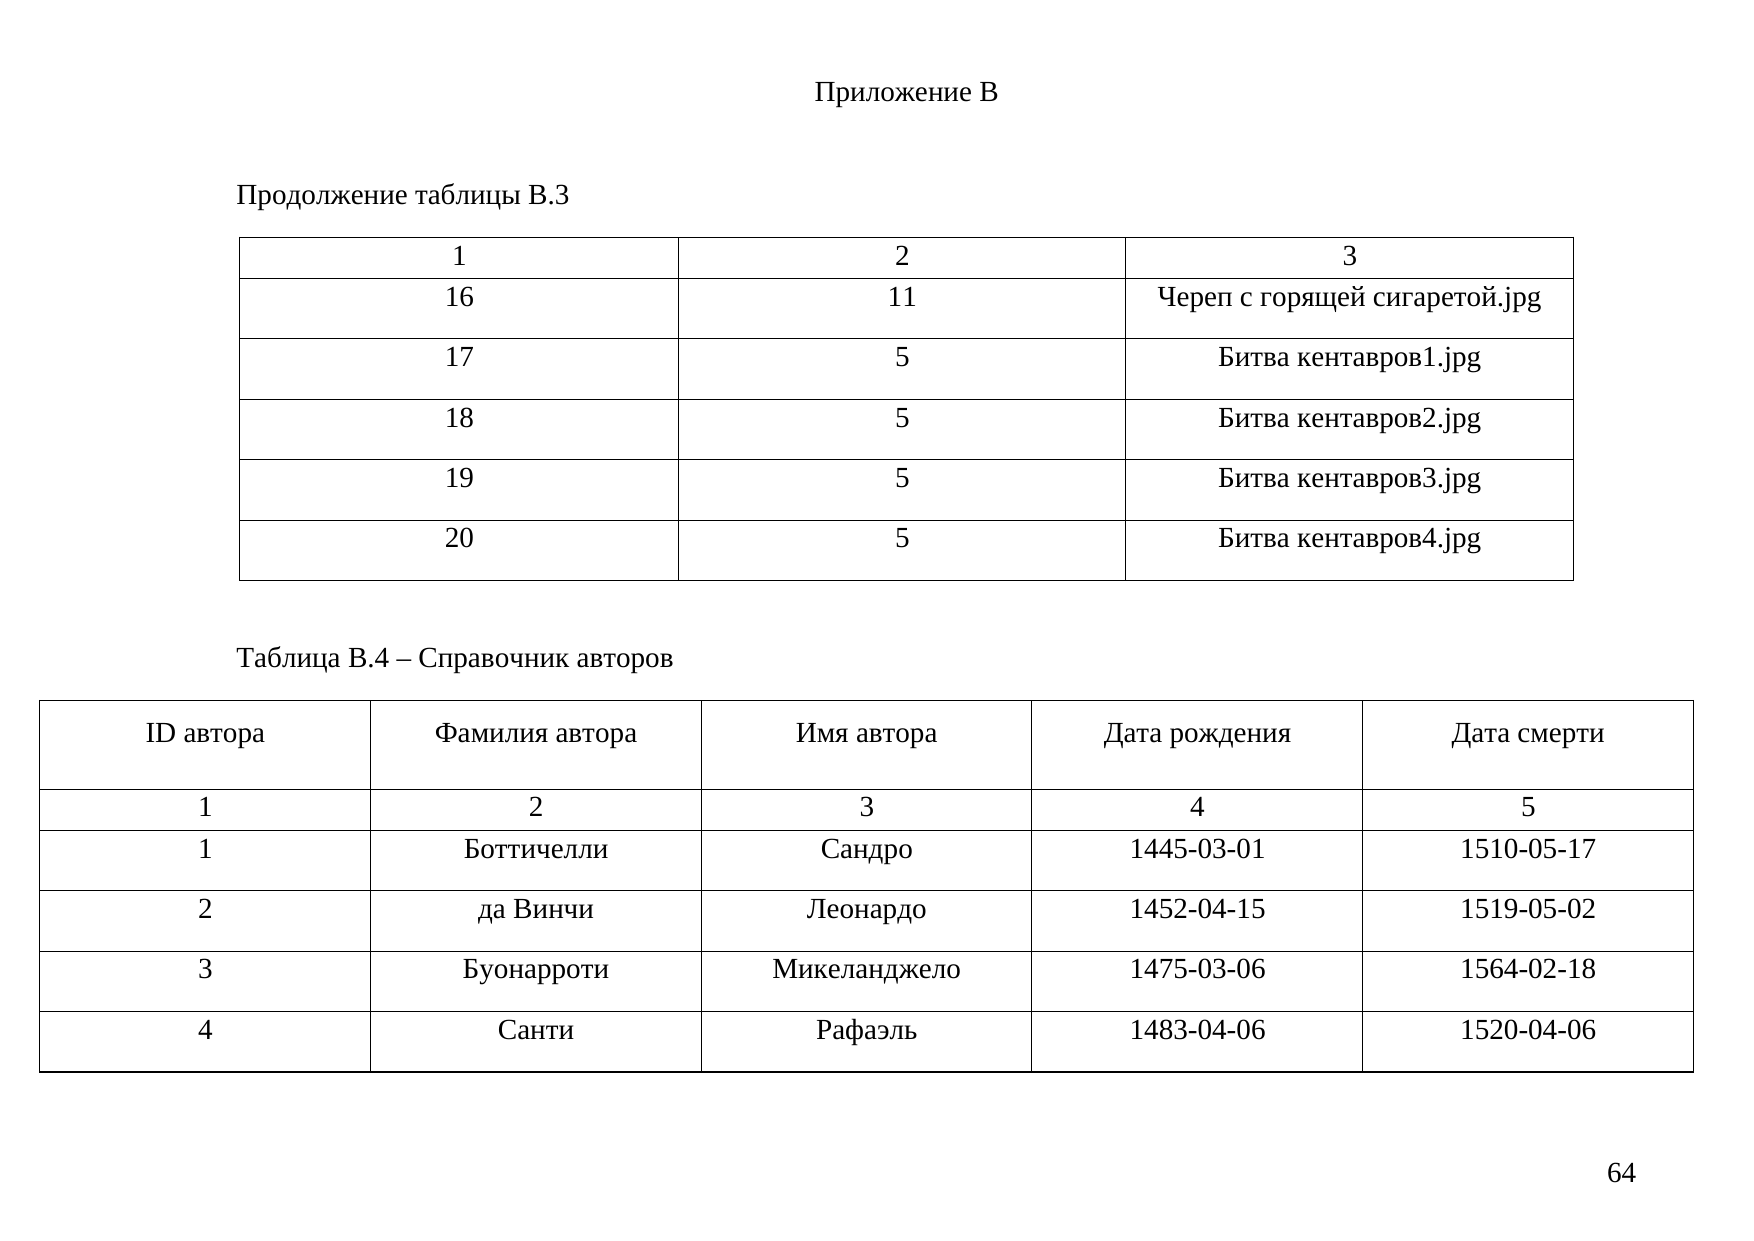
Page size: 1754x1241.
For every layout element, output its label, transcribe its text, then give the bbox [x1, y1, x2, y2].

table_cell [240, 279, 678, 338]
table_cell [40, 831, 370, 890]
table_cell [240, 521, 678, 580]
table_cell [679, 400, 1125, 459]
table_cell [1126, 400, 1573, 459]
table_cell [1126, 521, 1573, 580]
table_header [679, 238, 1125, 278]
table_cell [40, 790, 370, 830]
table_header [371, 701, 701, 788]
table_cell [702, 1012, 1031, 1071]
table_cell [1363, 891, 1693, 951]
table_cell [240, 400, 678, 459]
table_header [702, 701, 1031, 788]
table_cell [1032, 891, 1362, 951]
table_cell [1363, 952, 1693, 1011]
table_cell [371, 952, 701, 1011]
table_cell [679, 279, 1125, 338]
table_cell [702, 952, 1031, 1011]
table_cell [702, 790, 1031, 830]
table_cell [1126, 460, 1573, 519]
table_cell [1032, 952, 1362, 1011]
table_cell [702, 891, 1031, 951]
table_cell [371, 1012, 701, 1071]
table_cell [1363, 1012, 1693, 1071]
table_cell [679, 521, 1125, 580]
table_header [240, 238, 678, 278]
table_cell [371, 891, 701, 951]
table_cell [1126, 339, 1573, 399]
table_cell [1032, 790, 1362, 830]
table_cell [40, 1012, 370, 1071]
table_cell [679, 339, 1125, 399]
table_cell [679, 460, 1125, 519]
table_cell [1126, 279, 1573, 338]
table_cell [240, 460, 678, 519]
text Продолжение таблицы В.3 [177, 177, 1636, 211]
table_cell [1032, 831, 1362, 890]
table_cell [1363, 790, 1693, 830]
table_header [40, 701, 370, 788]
text Таблица В.4 – Справочник авторов [236, 640, 1636, 674]
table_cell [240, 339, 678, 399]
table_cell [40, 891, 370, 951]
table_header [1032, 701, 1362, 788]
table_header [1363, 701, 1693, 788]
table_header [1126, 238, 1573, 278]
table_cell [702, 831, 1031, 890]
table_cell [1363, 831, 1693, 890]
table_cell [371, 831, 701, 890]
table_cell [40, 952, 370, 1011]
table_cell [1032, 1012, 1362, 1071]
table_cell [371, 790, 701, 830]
